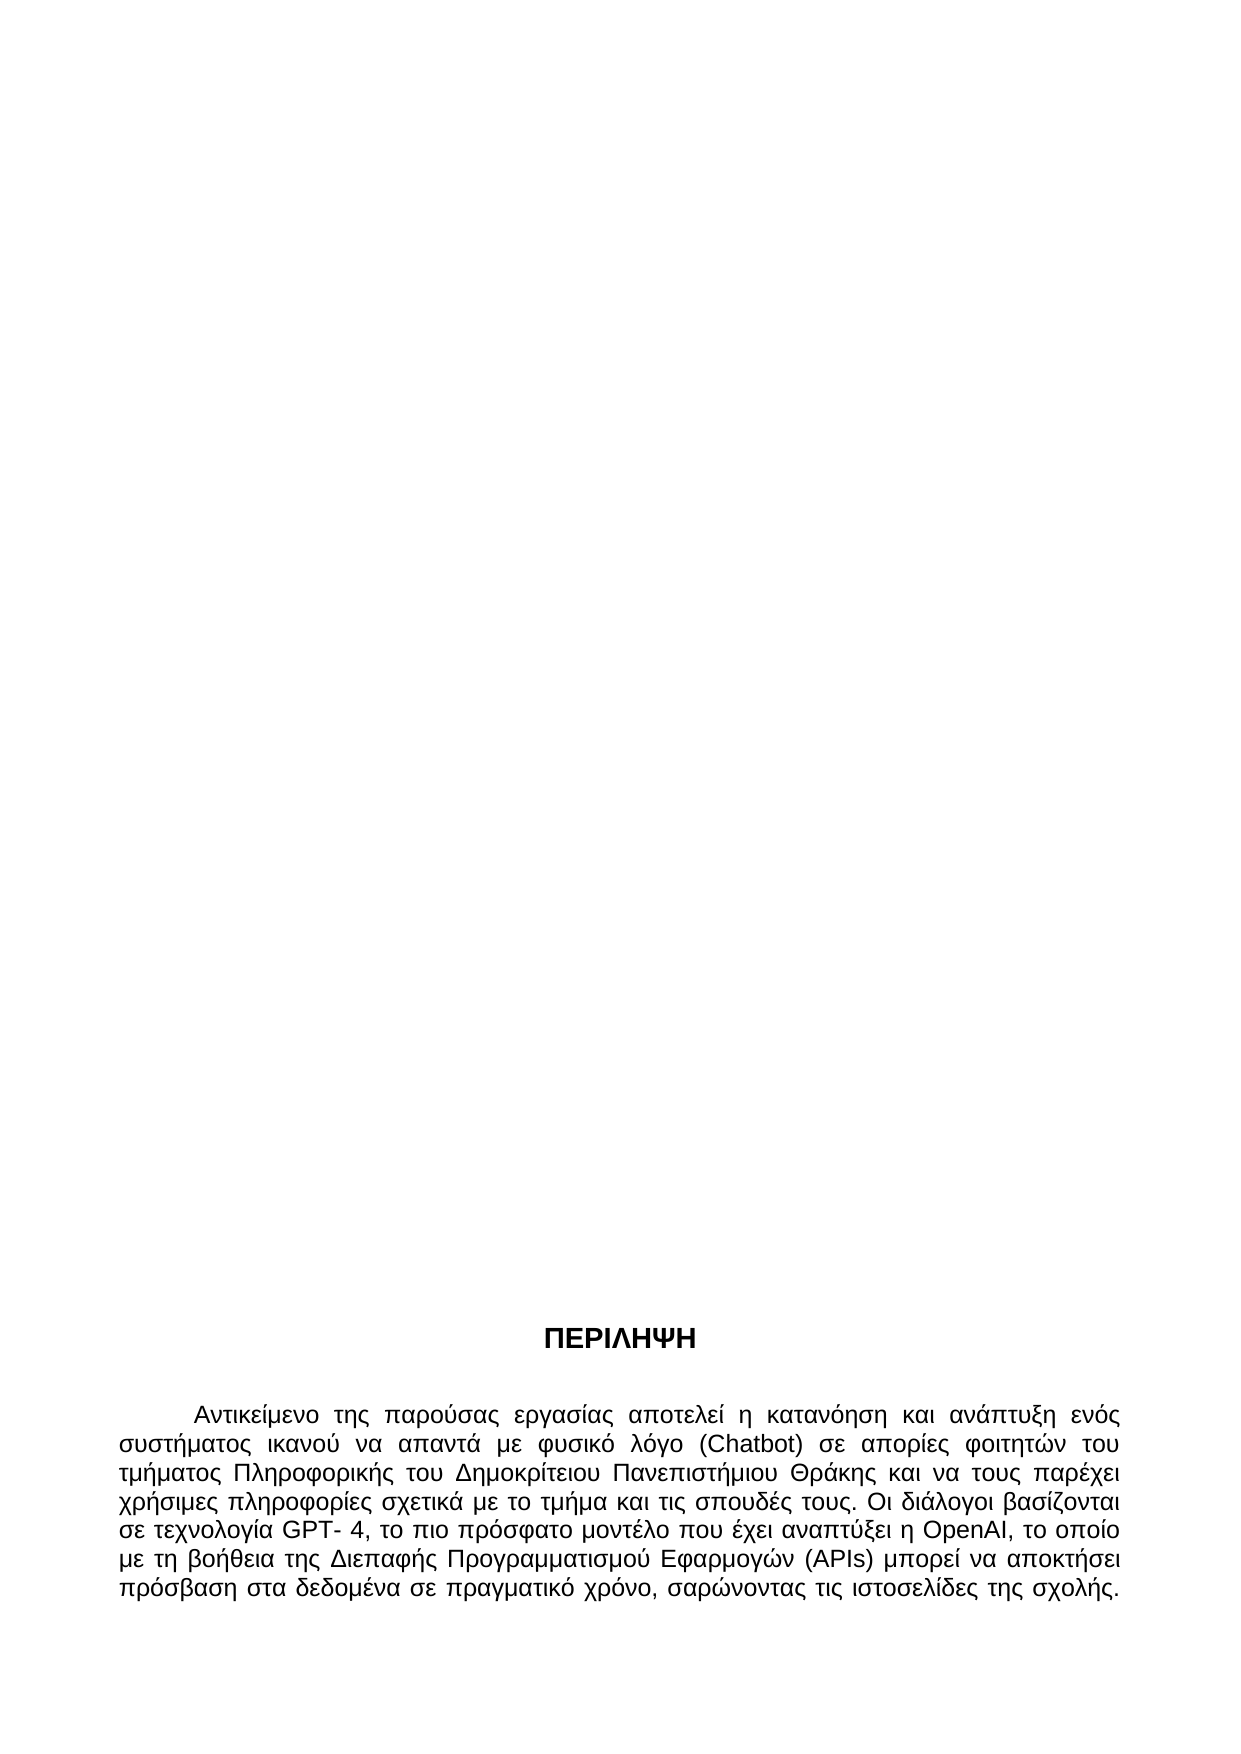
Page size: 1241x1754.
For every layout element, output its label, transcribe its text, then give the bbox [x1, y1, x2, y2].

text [118, 1400, 1122, 1602]
subtitle ΠΕΡΙΛΗΨΗ [118, 1321, 1122, 1355]
